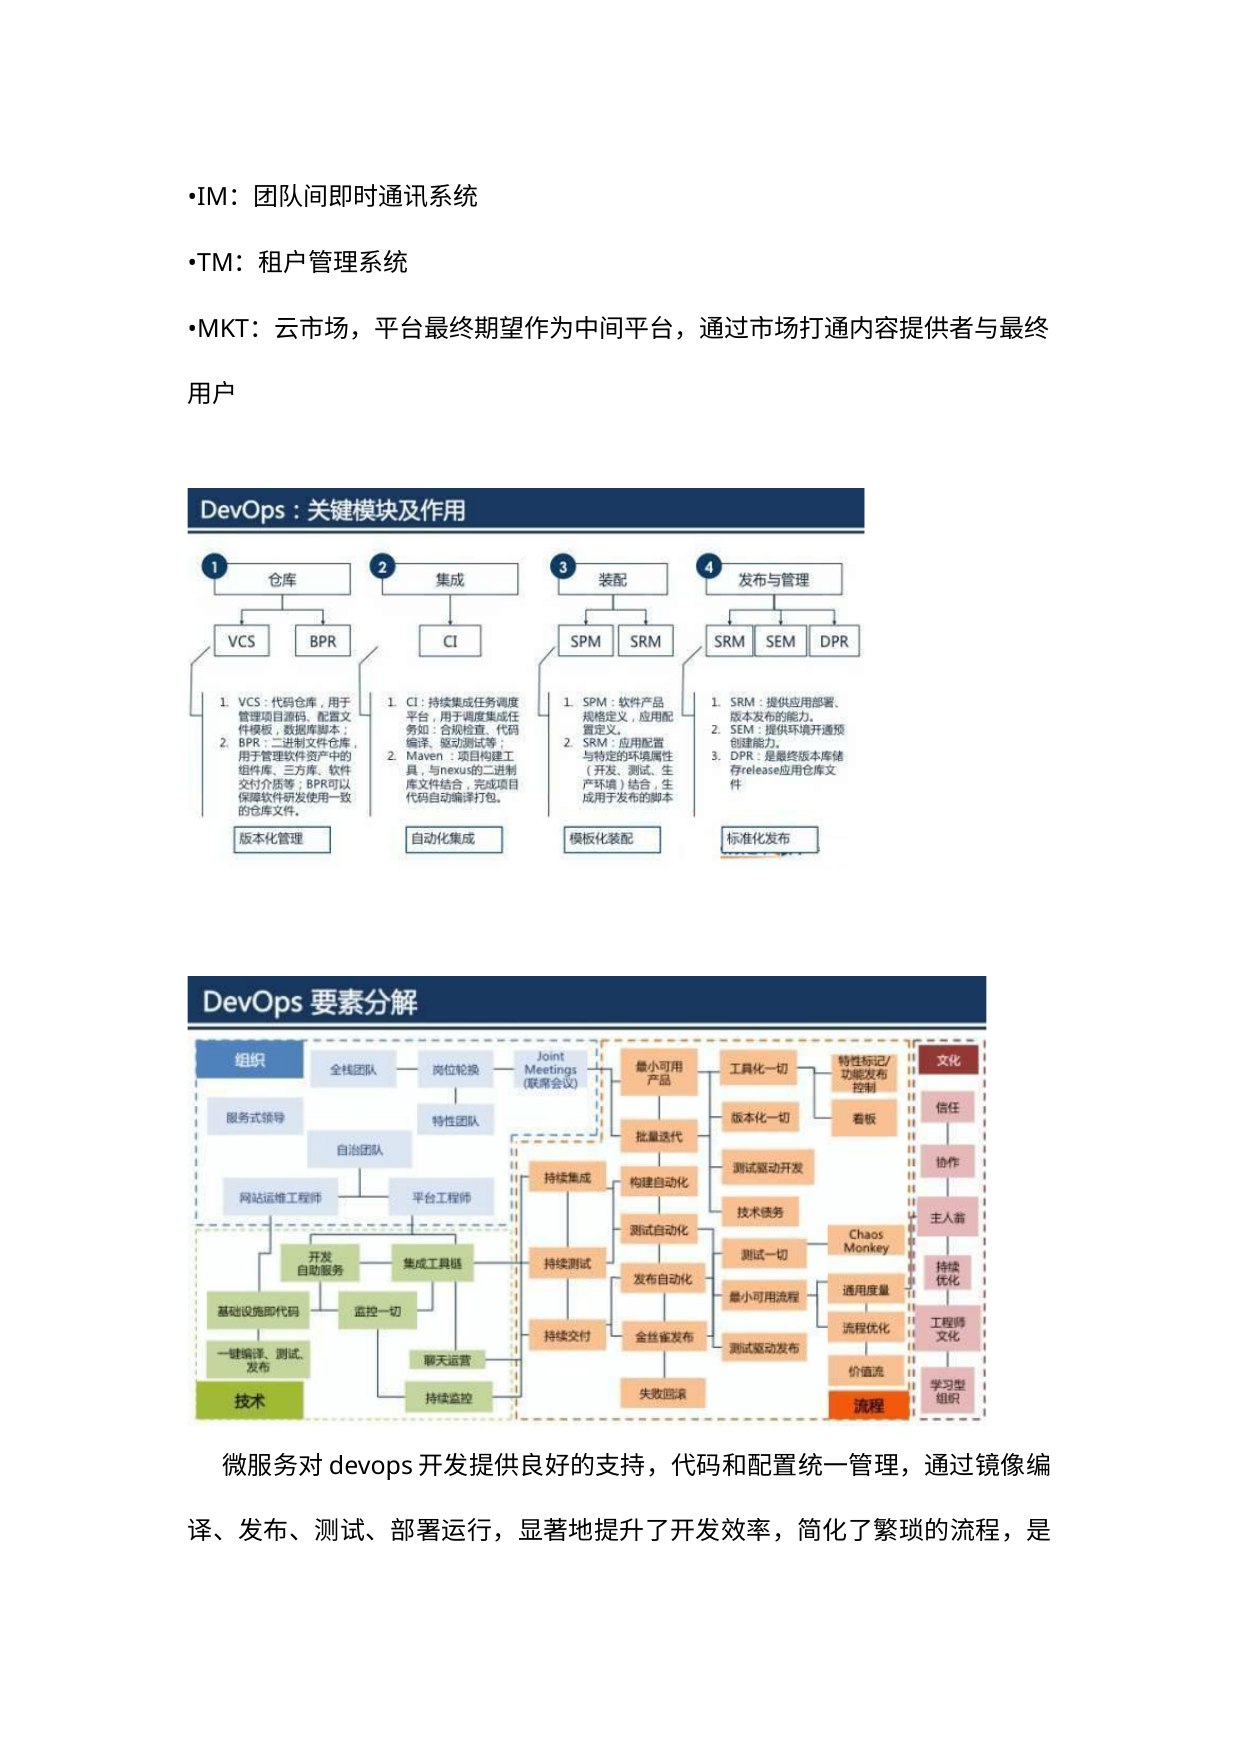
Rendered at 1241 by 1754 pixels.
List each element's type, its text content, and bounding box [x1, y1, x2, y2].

text •MKT：云市场，平台最终期望作为中间平台，通过市场打通内容提供者与最终用户 [187, 294, 1053, 424]
text •IM：团队间即时通讯系统 [187, 162, 1053, 227]
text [187, 1431, 1053, 1561]
text •TM：租户管理系统 [187, 228, 1053, 293]
